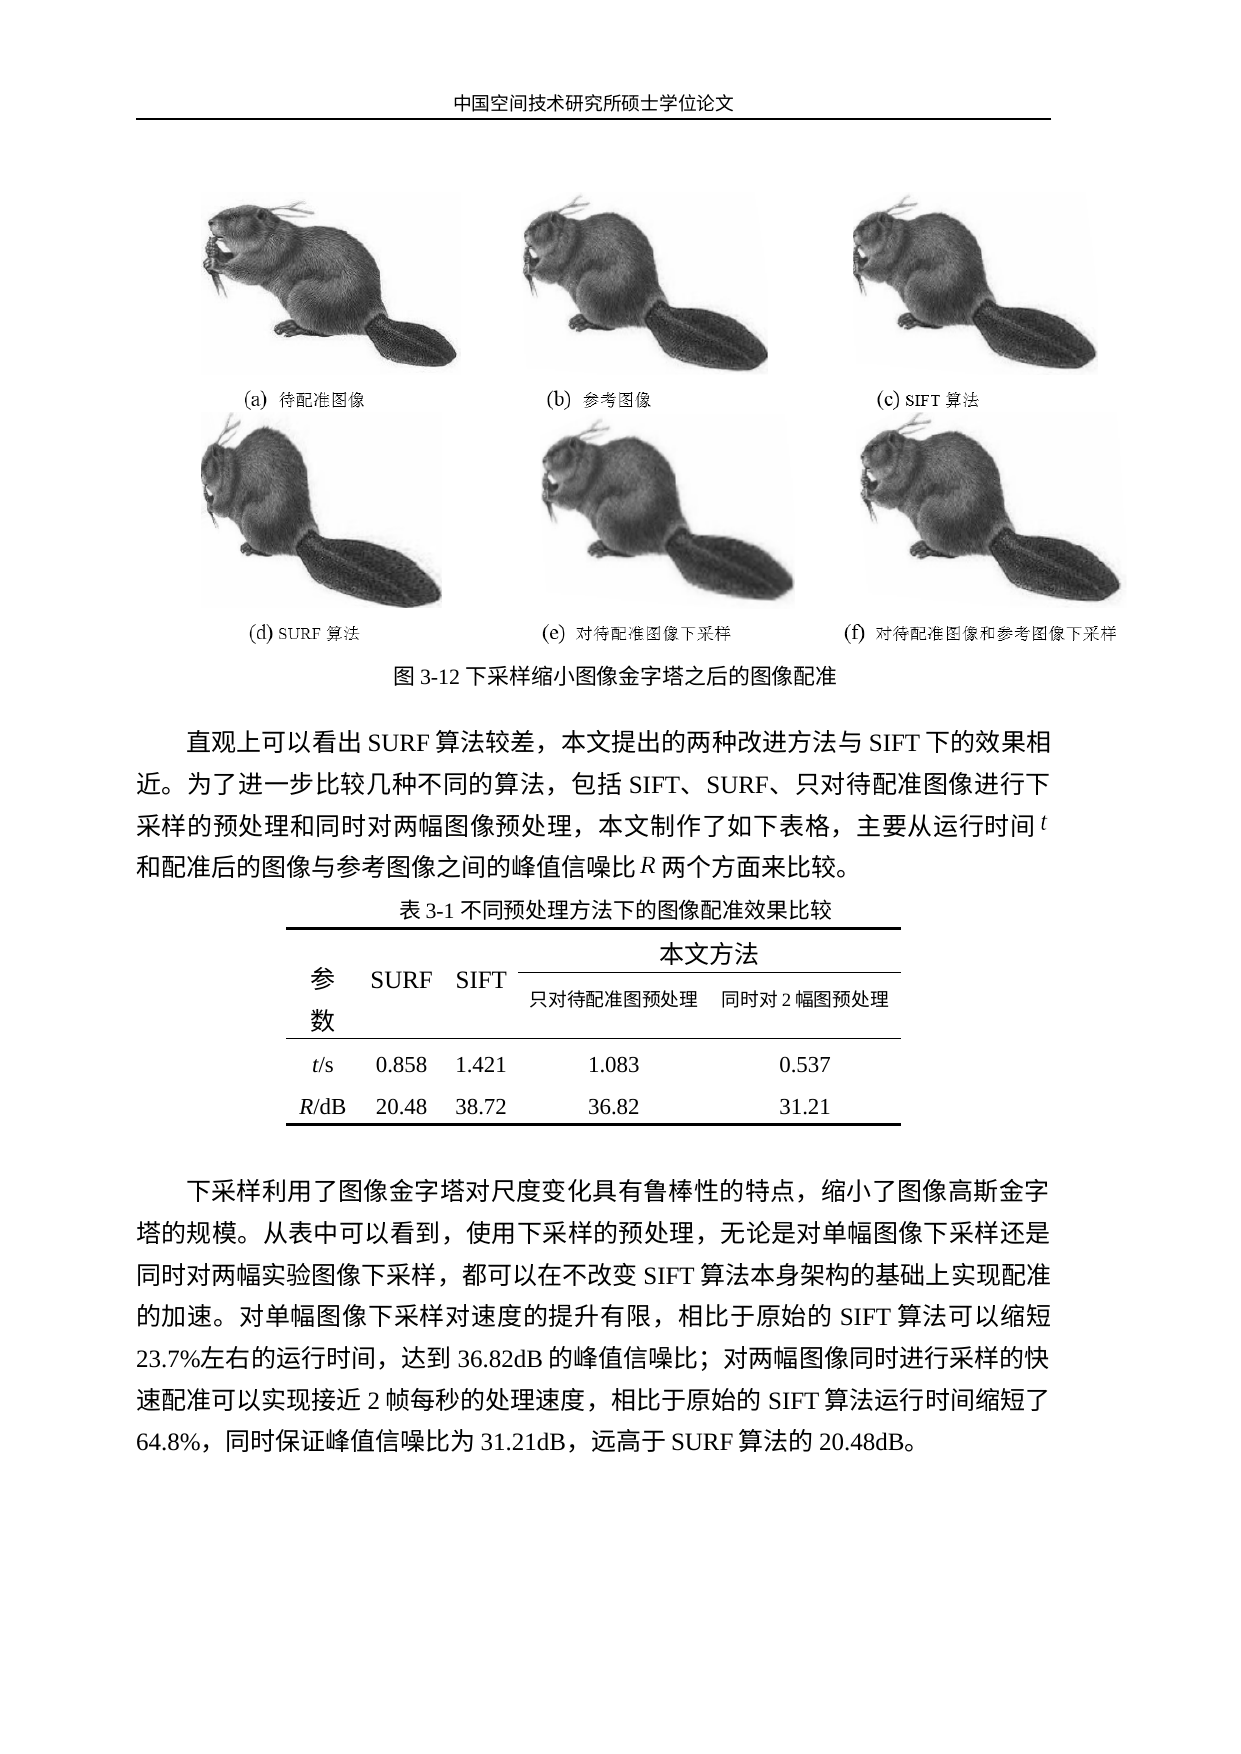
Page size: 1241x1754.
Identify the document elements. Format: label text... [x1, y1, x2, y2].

table_cell 只对待配准图预处理 [518, 973, 709, 1038]
table_cell t/s [286, 1039, 359, 1081]
table_cell R/dB [286, 1081, 359, 1123]
table_cell 31.21 [709, 1081, 901, 1123]
table_cell 1.421 [444, 1039, 518, 1081]
text 直观上可以看出SURF算法较差，本文提出的两种改进方法与SIFT下的效果相近。为了进一步比较几种不同的算法，包括SIFT、SURF、只对待配准图像进行下采样的预处理和同时对两幅图像预处理，本文制作了如下表格，主要从运行时间 和配准后的图像与参考图像之间的峰值信噪比两个方面来比较。 [136, 718, 1051, 885]
table_cell 0.858 [359, 1039, 444, 1081]
table_header 参数 [286, 930, 359, 1038]
subtitle 图3-12 下采样缩小图像金字塔之后的图像配准 [136, 664, 1051, 689]
table_cell 同时对2幅图预处理 [709, 973, 901, 1038]
table_cell 1.083 [518, 1039, 709, 1081]
table_cell 36.82 [518, 1081, 709, 1123]
text 下采样利用了图像金字塔对尺度变化具有鲁棒性的特点，缩小了图像高斯金字塔的规模。从表中可以看到，使用下采样的预处理，无论是对单幅图像下采样还是同时对两幅实验图像下采样，都可以在不改变SIFT算法本身架构的基础上实现配准的加速。对单幅图像下采样对速度的提升有限，相比于原始的SIFT算法可以缩短23.7%左右的运行时间，达到36.82dB的峰值信噪比；对两幅图像同时进行采样的快速配准可以实现接近2帧每秒的处理速度，相比于原始的SIFT算法运行时间缩短了64.8%，同时保证峰值信噪比为31.21dB，远高于SURF算法的 20.48dB。 [136, 1167, 1051, 1459]
table_header SURF [359, 930, 444, 1038]
table_cell 38.72 [444, 1081, 518, 1123]
table_cell 0.537 [709, 1039, 901, 1081]
text 表3-1 不同预处理方法下的图像配准效果比较 [136, 885, 1051, 927]
table_header 本文方法 [518, 930, 901, 972]
table_header SIFT [444, 930, 518, 1038]
table_cell 20.48 [359, 1081, 444, 1123]
